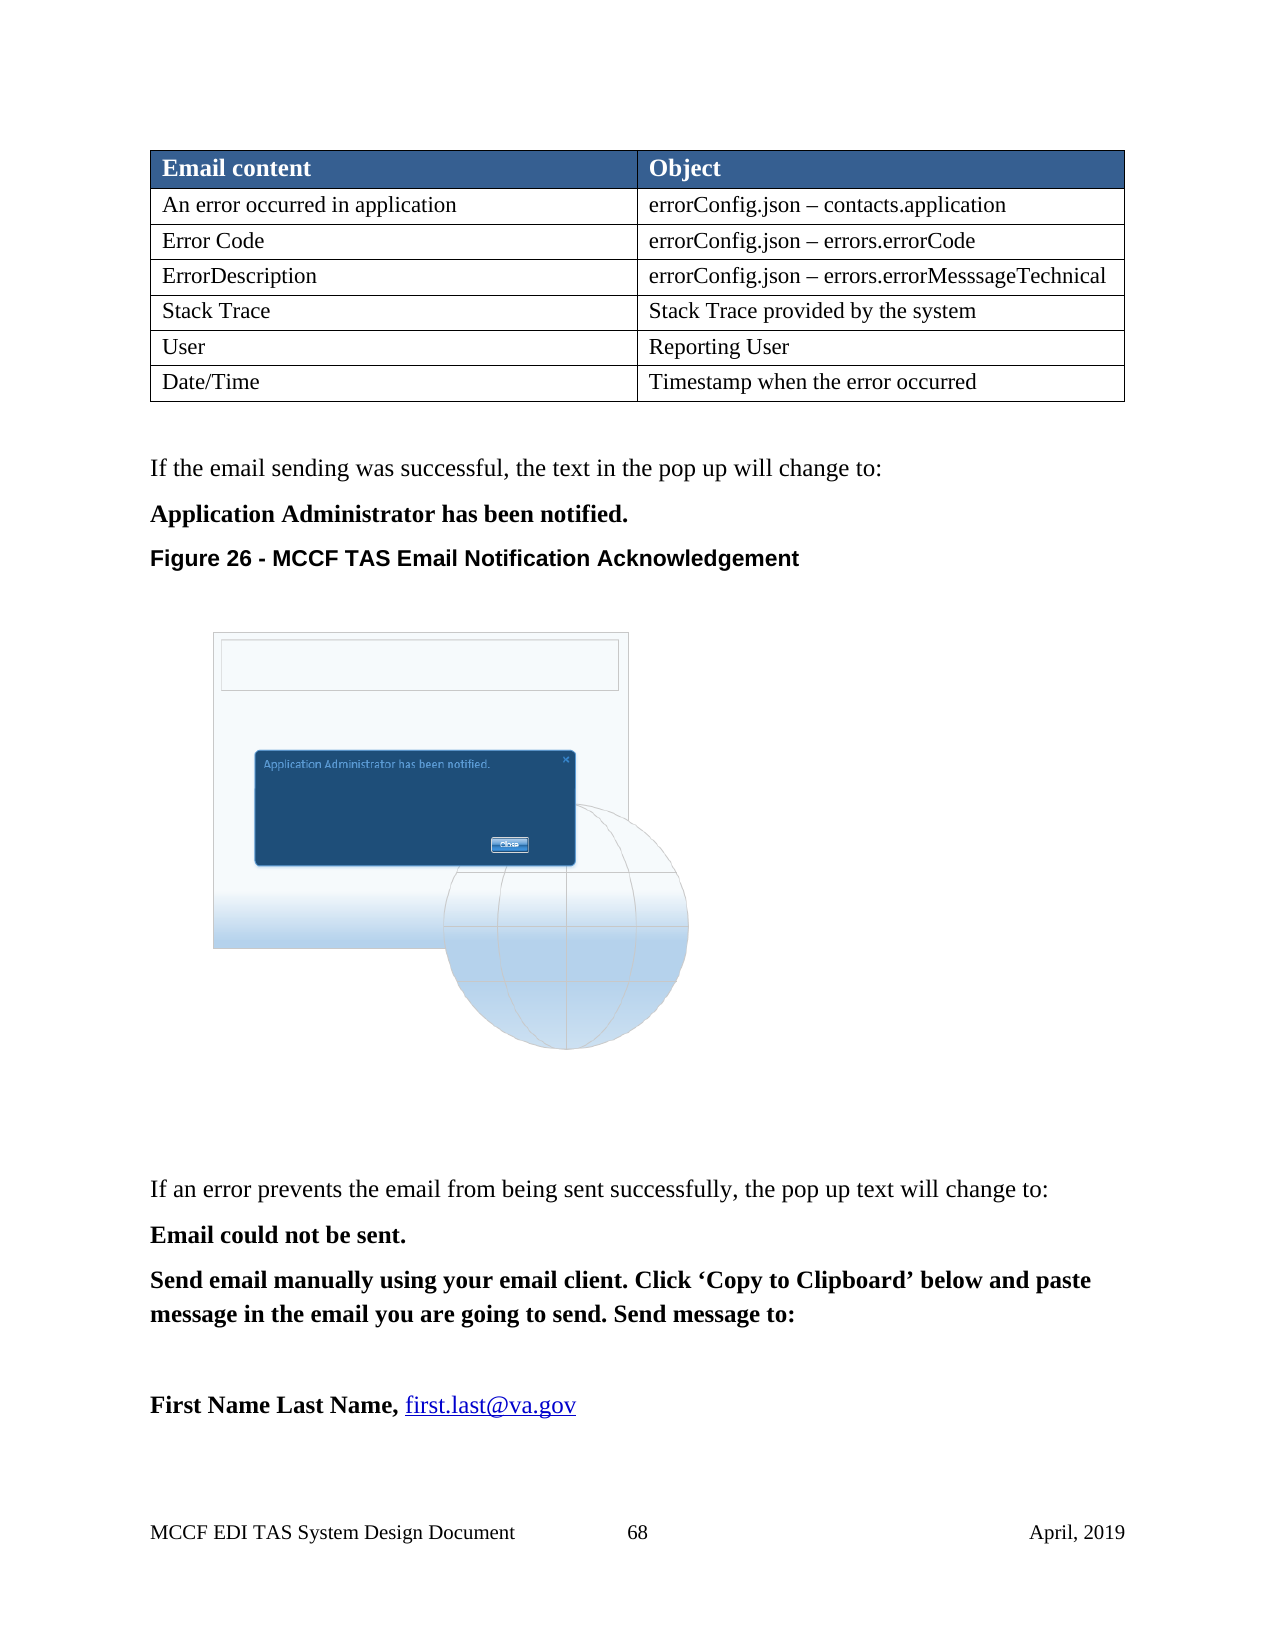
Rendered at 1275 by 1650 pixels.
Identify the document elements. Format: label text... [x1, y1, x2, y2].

table_header Email content [151, 151, 637, 188]
table_cell Stack Trace provided by the system [638, 296, 1124, 330]
table_cell errorConfig.json – errors.errorCode [638, 225, 1124, 259]
text First Name Last Name, first.last@va.gov [150, 1390, 1125, 1418]
text If an error prevents the email from being sent successfully, the pop up text will change to: [150, 1174, 1125, 1203]
text Email could not be sent. [150, 1220, 1125, 1249]
text If the email sending was successful, the text in the pop up will change to: [150, 453, 1125, 482]
text Send email manually using your email client. Click ‘Copy to Clipboard’ below and paste message in the email you are going to send. Send message to: [150, 1266, 1125, 1327]
table_cell errorConfig.json – contacts.application [638, 189, 1124, 224]
table_cell errorConfig.json – errors.errorMesssageTechnical [638, 260, 1124, 294]
table_cell User [151, 331, 637, 365]
table_header Object [638, 151, 1124, 188]
table_cell Stack Trace [151, 296, 637, 330]
table_cell An error occurred in application [151, 189, 637, 224]
table_cell ErrorDescription [151, 260, 637, 294]
table_cell Date/Time [151, 366, 637, 401]
text Application Administrator has been notified. [150, 499, 1125, 528]
picture [150, 587, 772, 1113]
table_cell Reporting User [638, 331, 1124, 365]
table_cell Error Code [151, 225, 637, 259]
table_cell Timestamp when the error occurred [638, 366, 1124, 401]
